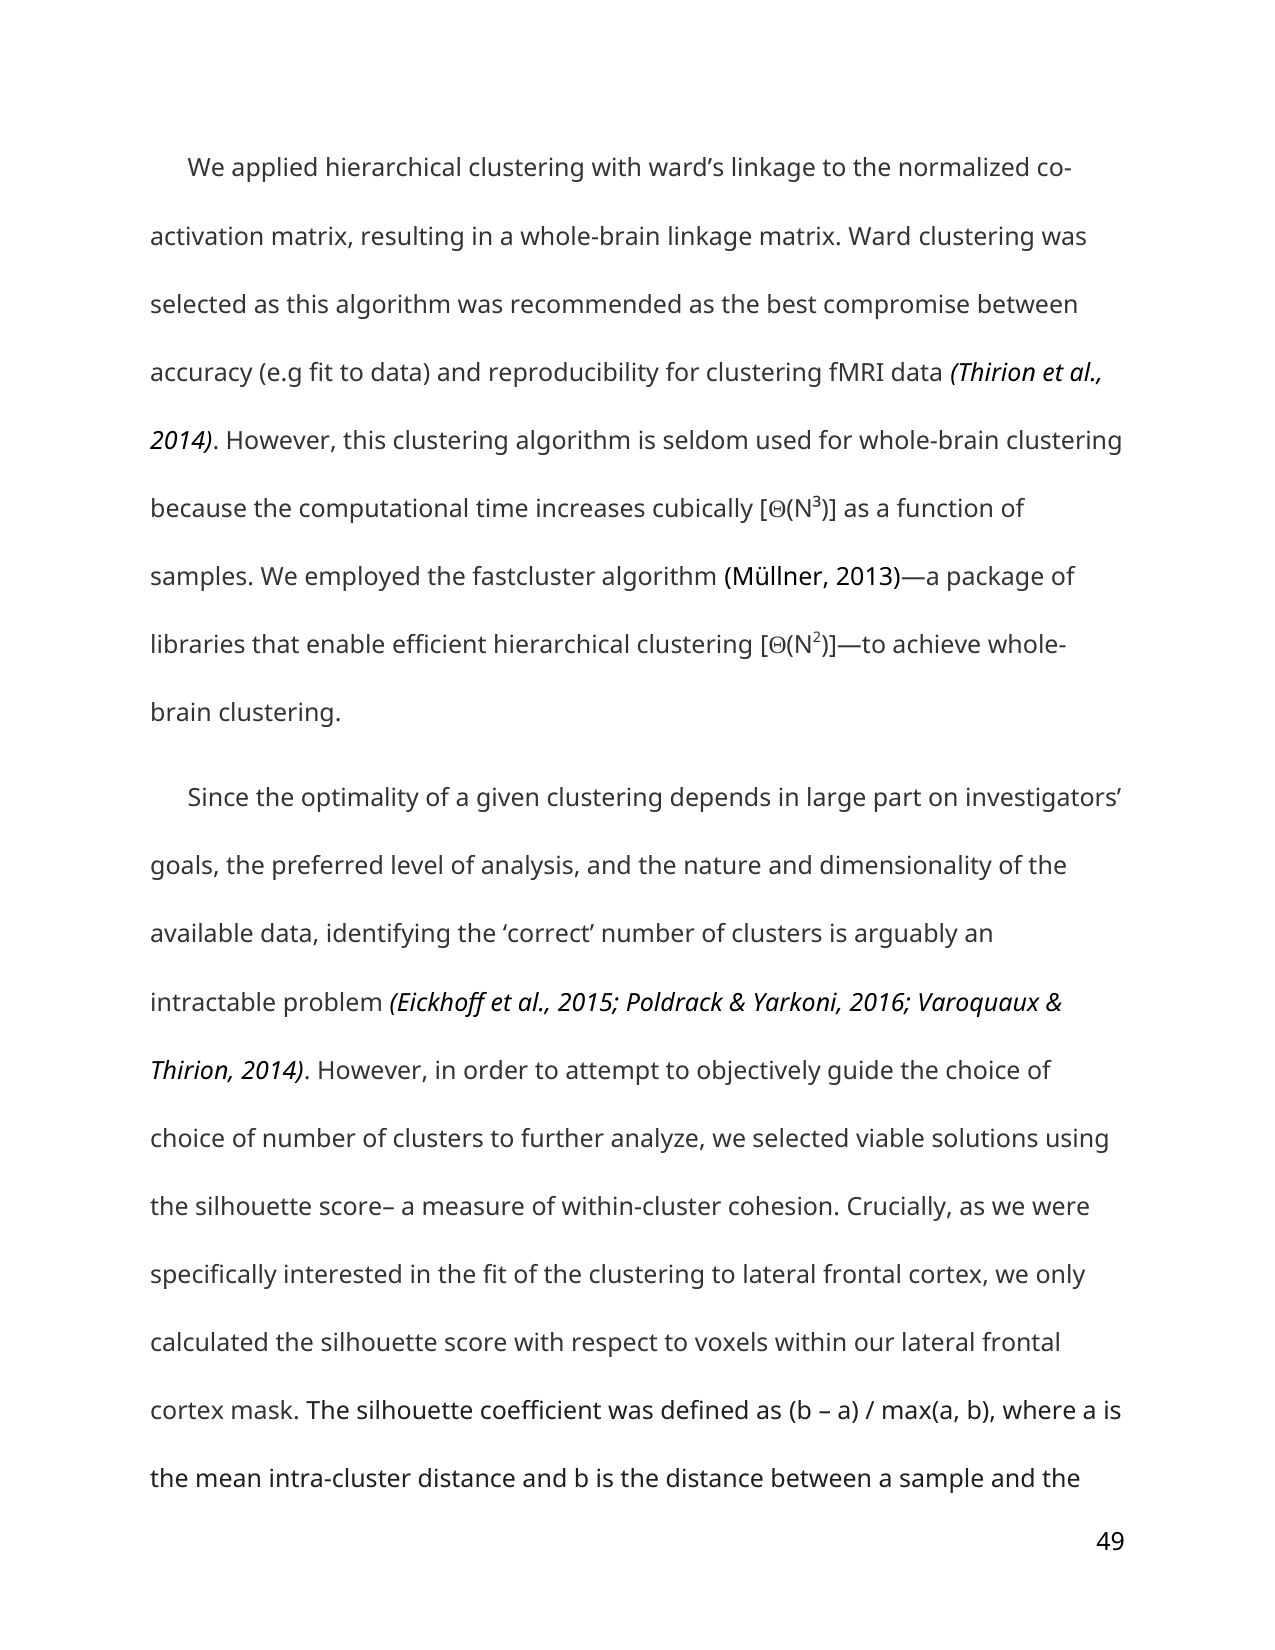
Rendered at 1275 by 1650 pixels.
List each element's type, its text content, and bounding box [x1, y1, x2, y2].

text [150, 780, 1125, 1495]
text We applied hierarchical clustering with ward’s linkage to the normalized co-activation matrix, resulting in a whole-brain linkage matrix. Ward clustering was selected as this algorithm was recommended as the best compromise between accuracy (e.g fit to data) and reproducibility for clustering fMRI data (Thirion et al., 2014). However, this clustering algorithm is seldom used for whole-brain clustering because the computational time increases cubically [Θ(N³)] as a function of samples. We employed the fastcluster algorithm (Müllner, 2013)—a package of libraries that enable efficient hierarchical clustering [Θ(N2)]—to achieve whole-brain clustering. [150, 150, 1125, 729]
